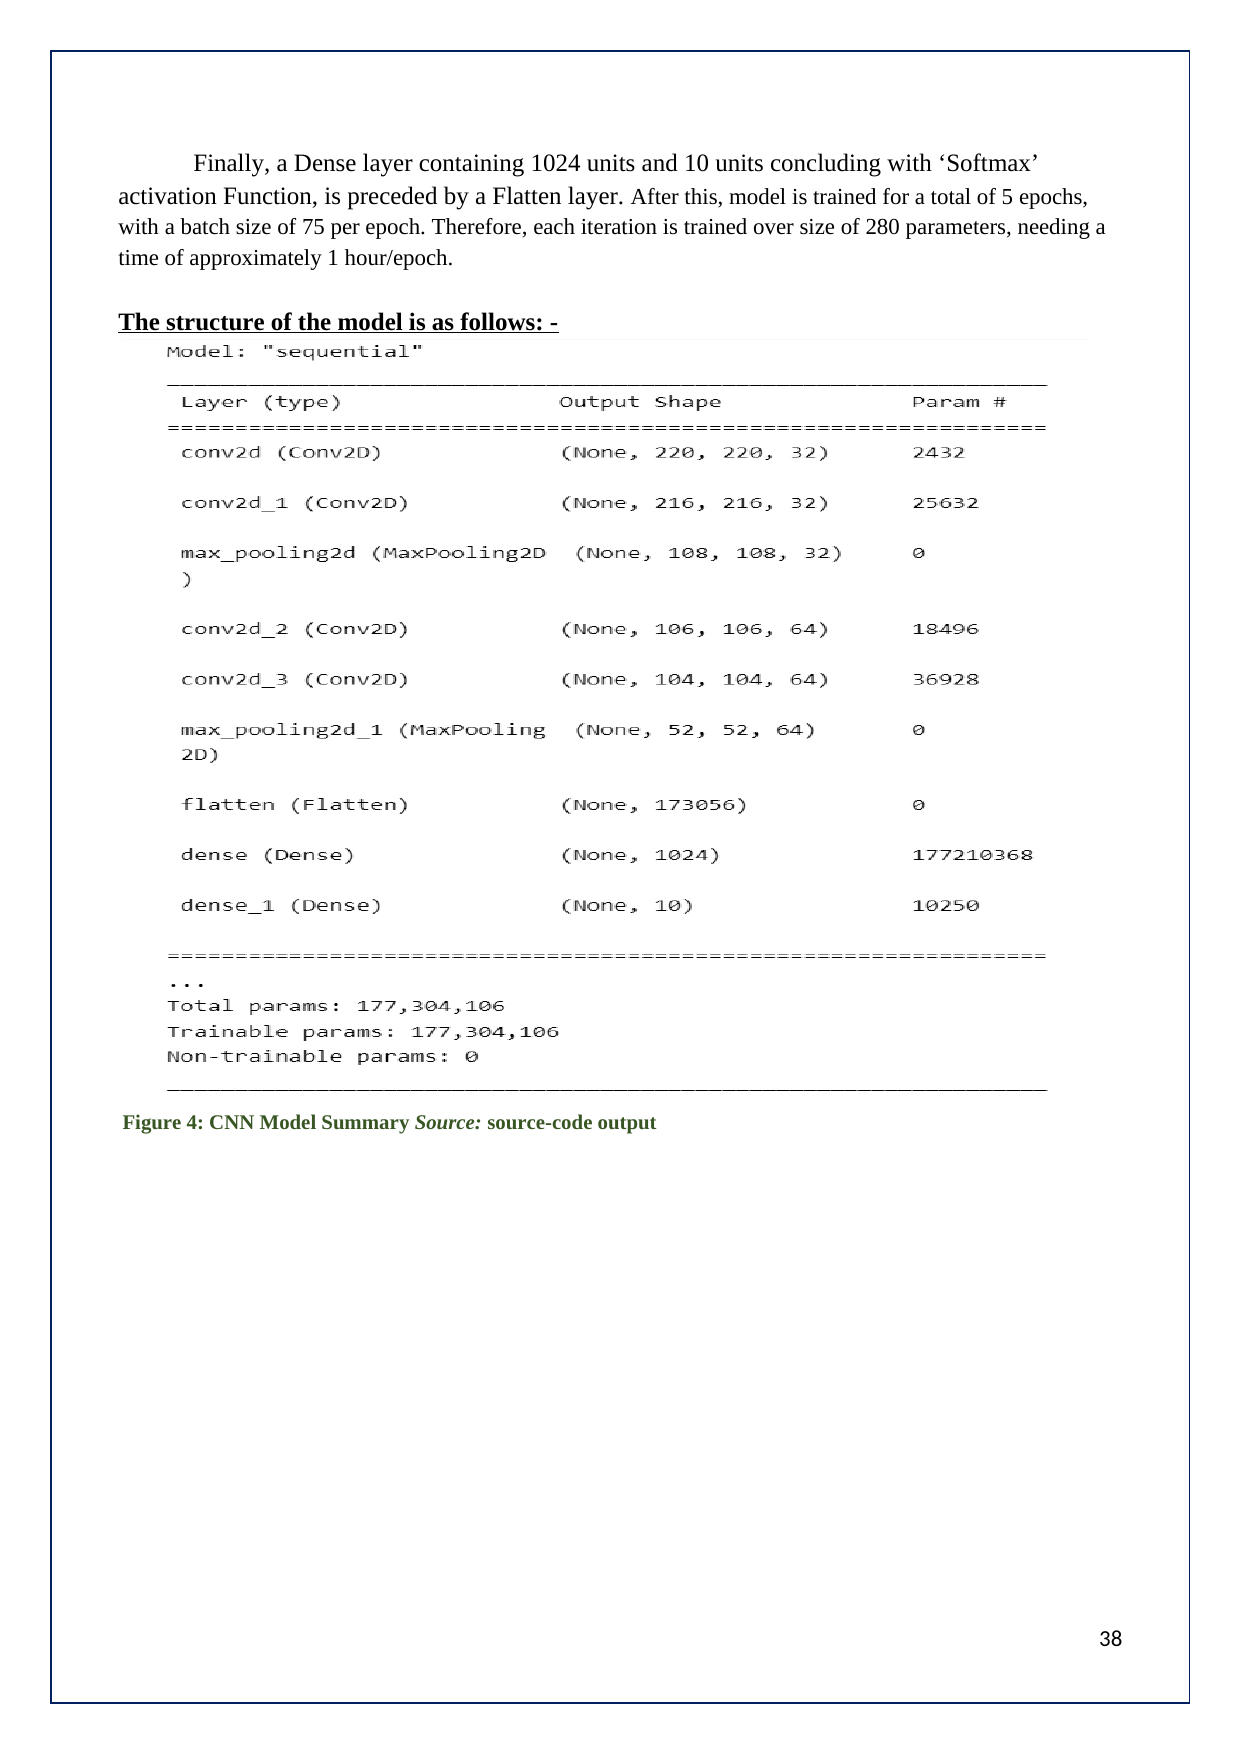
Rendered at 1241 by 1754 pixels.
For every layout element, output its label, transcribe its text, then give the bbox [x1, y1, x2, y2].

picture [122, 339, 1089, 1106]
text The structure of the model is as follows: - [118, 307, 1122, 336]
text Finally, a Dense layer containing 1024 units and 10 units concluding with ‘Softmax’ activation Function, is preceded by a Flatten layer. After this, model is trained for a total of 5 epochs, with a batch size of 75 per epoch. Therefore, each iteration is trained over size of 280 parameters, needing a time of approximately 1 hour/epoch. [118, 148, 1122, 270]
text Figure 4: CNN Model Summary Source: source-code output [52, 1109, 1122, 1134]
